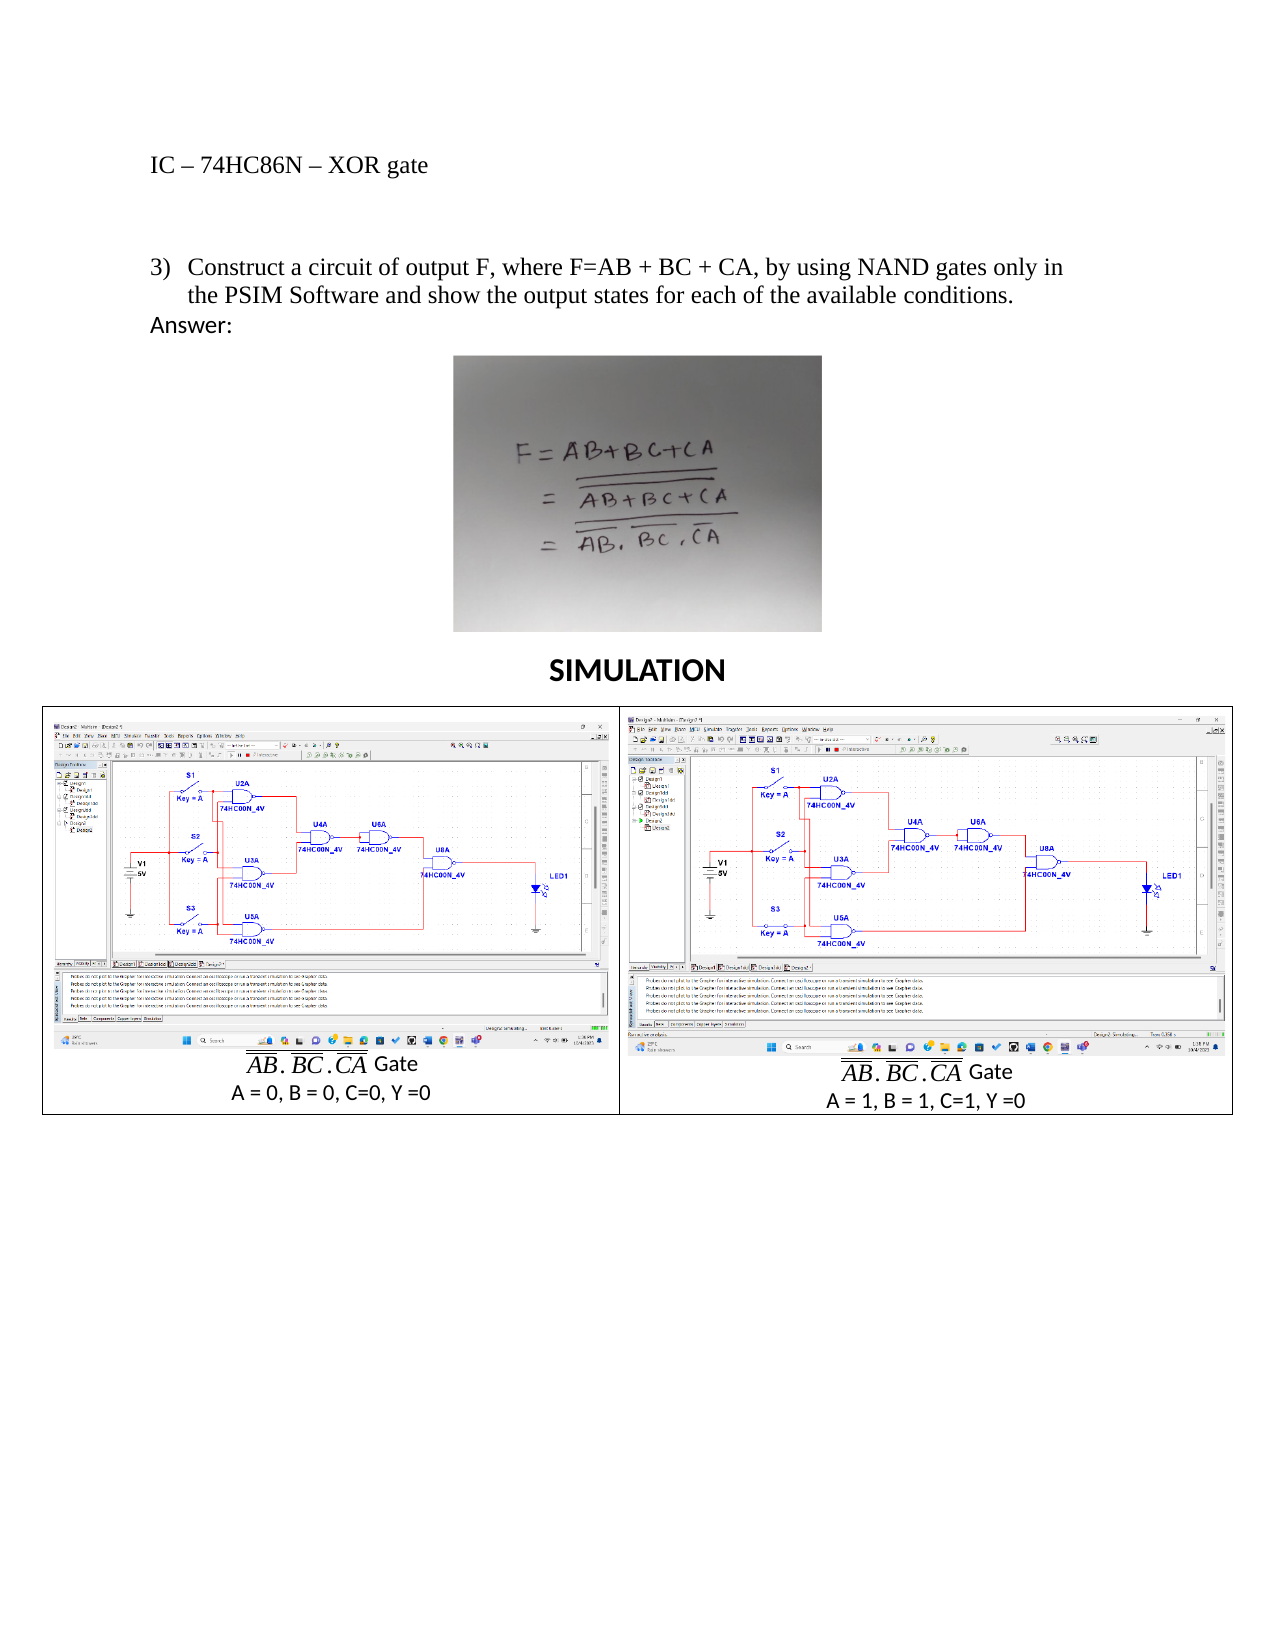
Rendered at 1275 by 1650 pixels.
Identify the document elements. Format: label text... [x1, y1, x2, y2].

list Construct a circuit of output F, where F=AB + BC + CA, by using NAND gates only in the PSIM Software and show the output states for each of the available conditions. [150, 253, 1100, 308]
table_header Gate A = 0, B = 0, C=0, Y =0 [43, 707, 619, 1114]
picture [454, 356, 821, 632]
picture [627, 716, 1226, 1056]
table_header Gate A = 1, B = 1, C=1, Y =0 [620, 707, 1232, 1114]
text IC – 74HC86N – XOR gate [150, 150, 1125, 179]
picture [53, 722, 609, 1049]
text Answer: [150, 310, 1100, 339]
